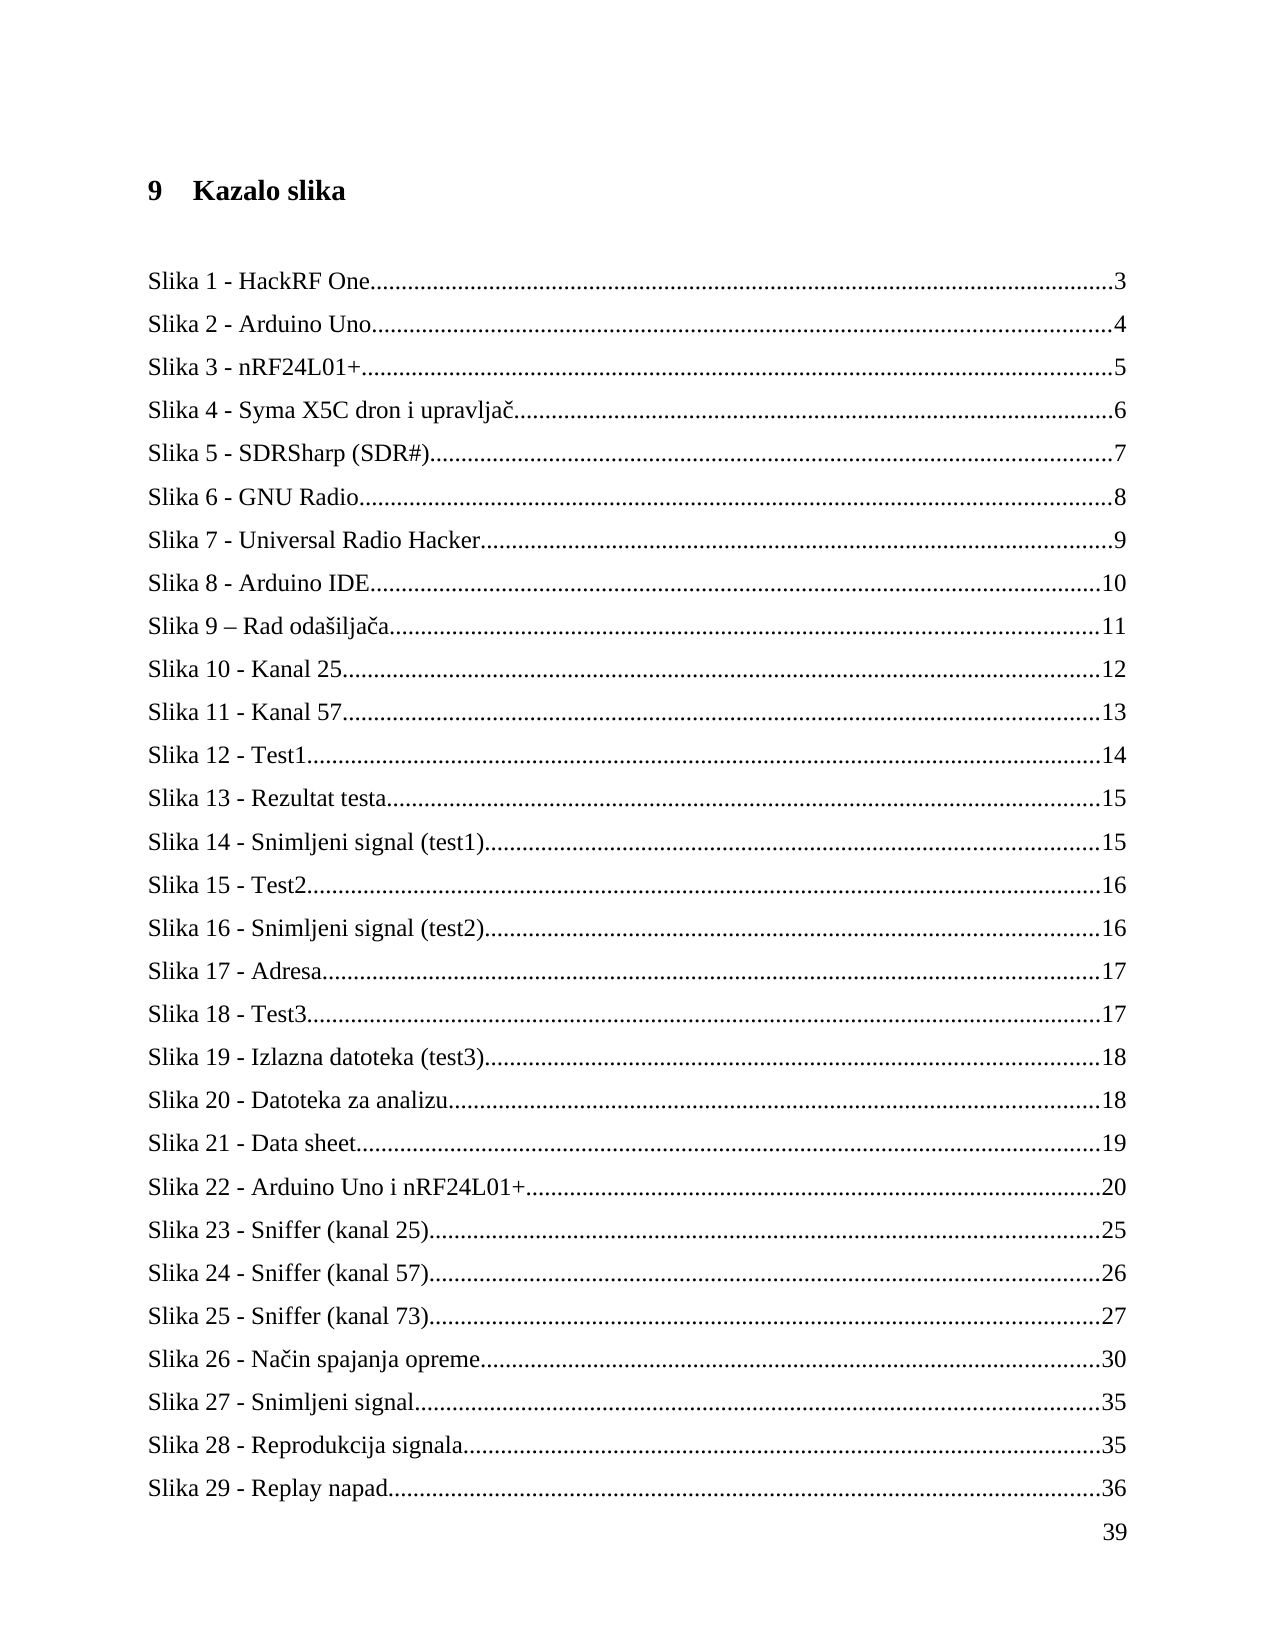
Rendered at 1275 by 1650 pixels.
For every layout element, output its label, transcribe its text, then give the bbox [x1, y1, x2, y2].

text Slika 9 – Rad odašiljača 11 [148, 611, 1127, 640]
text Slika 6 - GNU Radio 8 [148, 482, 1127, 510]
text Slika 13 - Rezultat testa 15 [148, 783, 1127, 812]
text Slika 21 - Data sheet 19 [148, 1128, 1127, 1157]
text Slika 22 - Arduino Uno i nRF24L01+ 20 [148, 1172, 1127, 1200]
text Slika 11 - Kanal 57 13 [148, 697, 1127, 726]
text Slika 28 - Reprodukcija signala 35 [148, 1430, 1127, 1459]
subtitle Kazalo slika [148, 173, 1127, 206]
text Slika 26 - Način spajanja opreme 30 [148, 1344, 1127, 1373]
text Slika 16 - Snimljeni signal (test2) 16 [148, 913, 1127, 942]
text Slika 3 - nRF24L01+ 5 [148, 352, 1127, 381]
text Slika 18 - Test3 17 [148, 999, 1127, 1028]
text Slika 17 - Adresa 17 [148, 956, 1127, 985]
text Slika 1 - HackRF One 3 [148, 266, 1127, 295]
text Slika 15 - Test2 16 [148, 870, 1127, 898]
text Slika 4 - Syma X5C dron i upravljač 6 [148, 395, 1127, 424]
text Slika 25 - Sniffer (kanal 73) 27 [148, 1301, 1127, 1330]
text Slika 8 - Arduino IDE 10 [148, 568, 1127, 597]
text Slika 19 - Izlazna datoteka (test3) 18 [148, 1042, 1127, 1071]
text Slika 7 - Universal Radio Hacker 9 [148, 525, 1127, 553]
text Slika 10 - Kanal 25 12 [148, 654, 1127, 683]
text Slika 27 - Snimljeni signal 35 [148, 1387, 1127, 1416]
text Slika 5 - SDRSharp (SDR#) 7 [148, 438, 1127, 467]
text Slika 12 - Test1 14 [148, 740, 1127, 769]
text Slika 23 - Sniffer (kanal 25) 25 [148, 1215, 1127, 1243]
text Slika 29 - Replay napad 36 [148, 1473, 1127, 1502]
text Slika 20 - Datoteka za analizu 18 [148, 1085, 1127, 1114]
text Slika 2 - Arduino Uno 4 [148, 309, 1127, 338]
text Slika 14 - Snimljeni signal (test1) 15 [148, 827, 1127, 855]
text Slika 24 - Sniffer (kanal 57) 26 [148, 1258, 1127, 1287]
